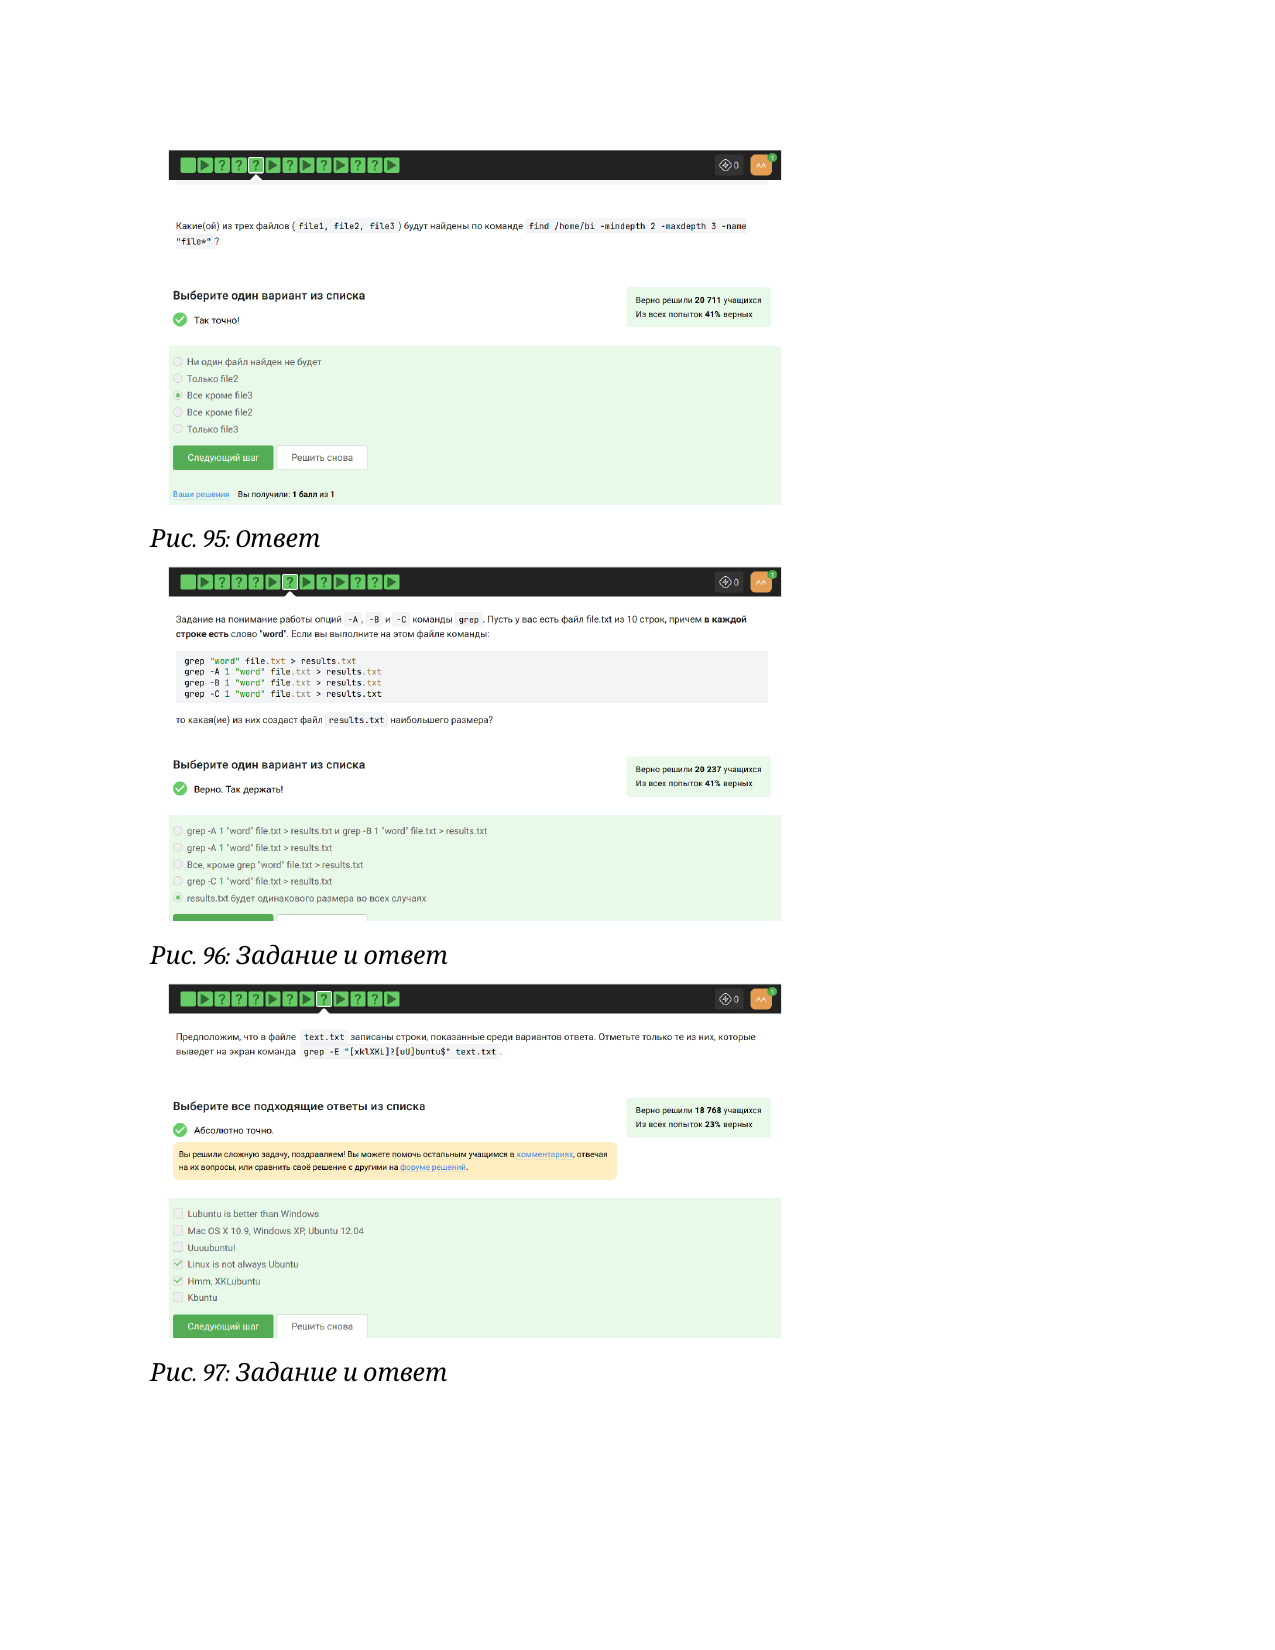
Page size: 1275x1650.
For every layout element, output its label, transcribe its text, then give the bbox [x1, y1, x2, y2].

text Рис. 96: Задание и ответ [150, 942, 1125, 971]
picture [168, 150, 782, 505]
picture [168, 566, 782, 921]
text Рис. 97: Задание и ответ [150, 1358, 1125, 1387]
text Рис. 95: Oтвет [150, 525, 1125, 554]
picture [168, 983, 782, 1338]
